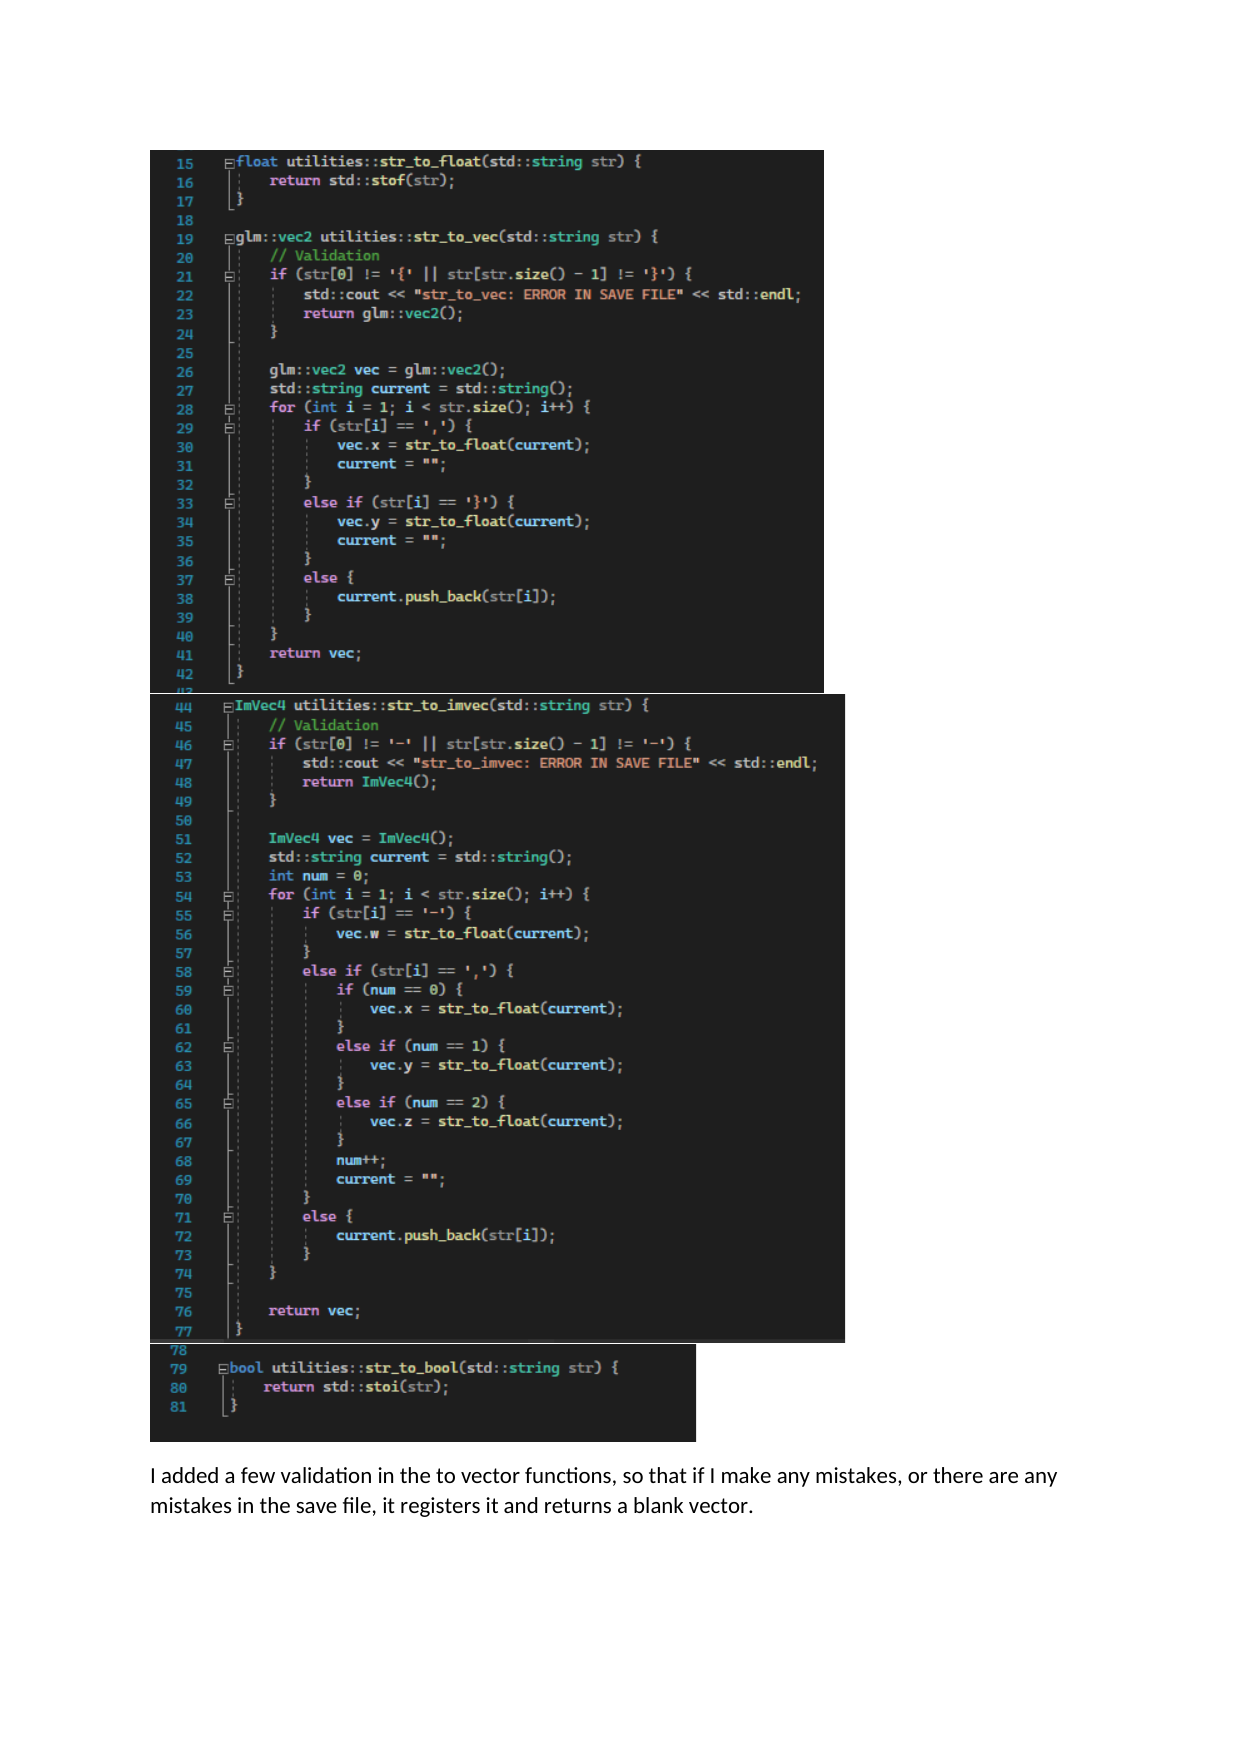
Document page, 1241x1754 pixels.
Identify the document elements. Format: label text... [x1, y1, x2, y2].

picture [150, 694, 846, 1343]
picture [150, 1344, 697, 1442]
text I added a few validation in the to vector functions, so that if I make any mistakes, or there are any mistakes in the save file, it registers it and returns a blank vector. [150, 1461, 1090, 1519]
picture [150, 150, 824, 693]
